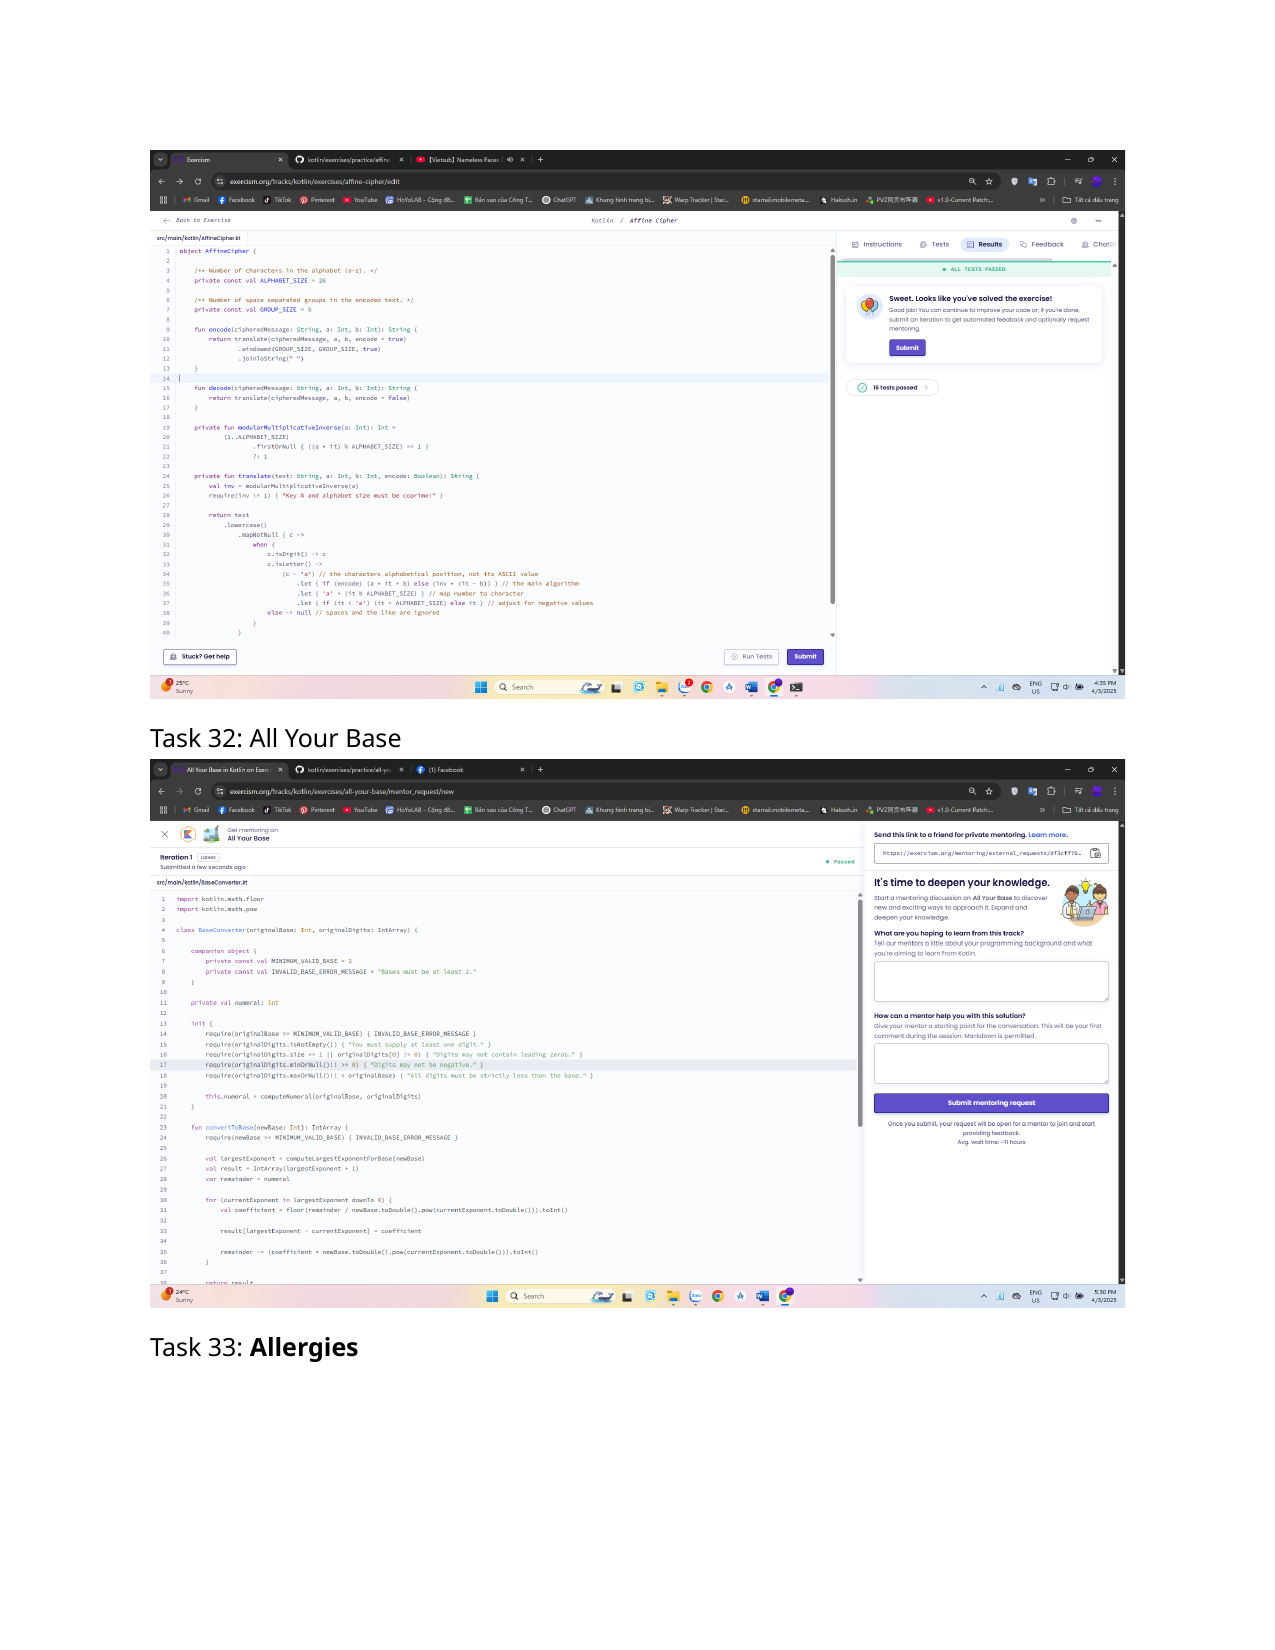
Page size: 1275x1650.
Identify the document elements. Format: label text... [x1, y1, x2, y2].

picture [150, 150, 1125, 699]
picture [150, 759, 1125, 1308]
text Task 32: All Your Base [150, 720, 1125, 759]
text Task 33: Allergies [150, 1329, 1125, 1364]
